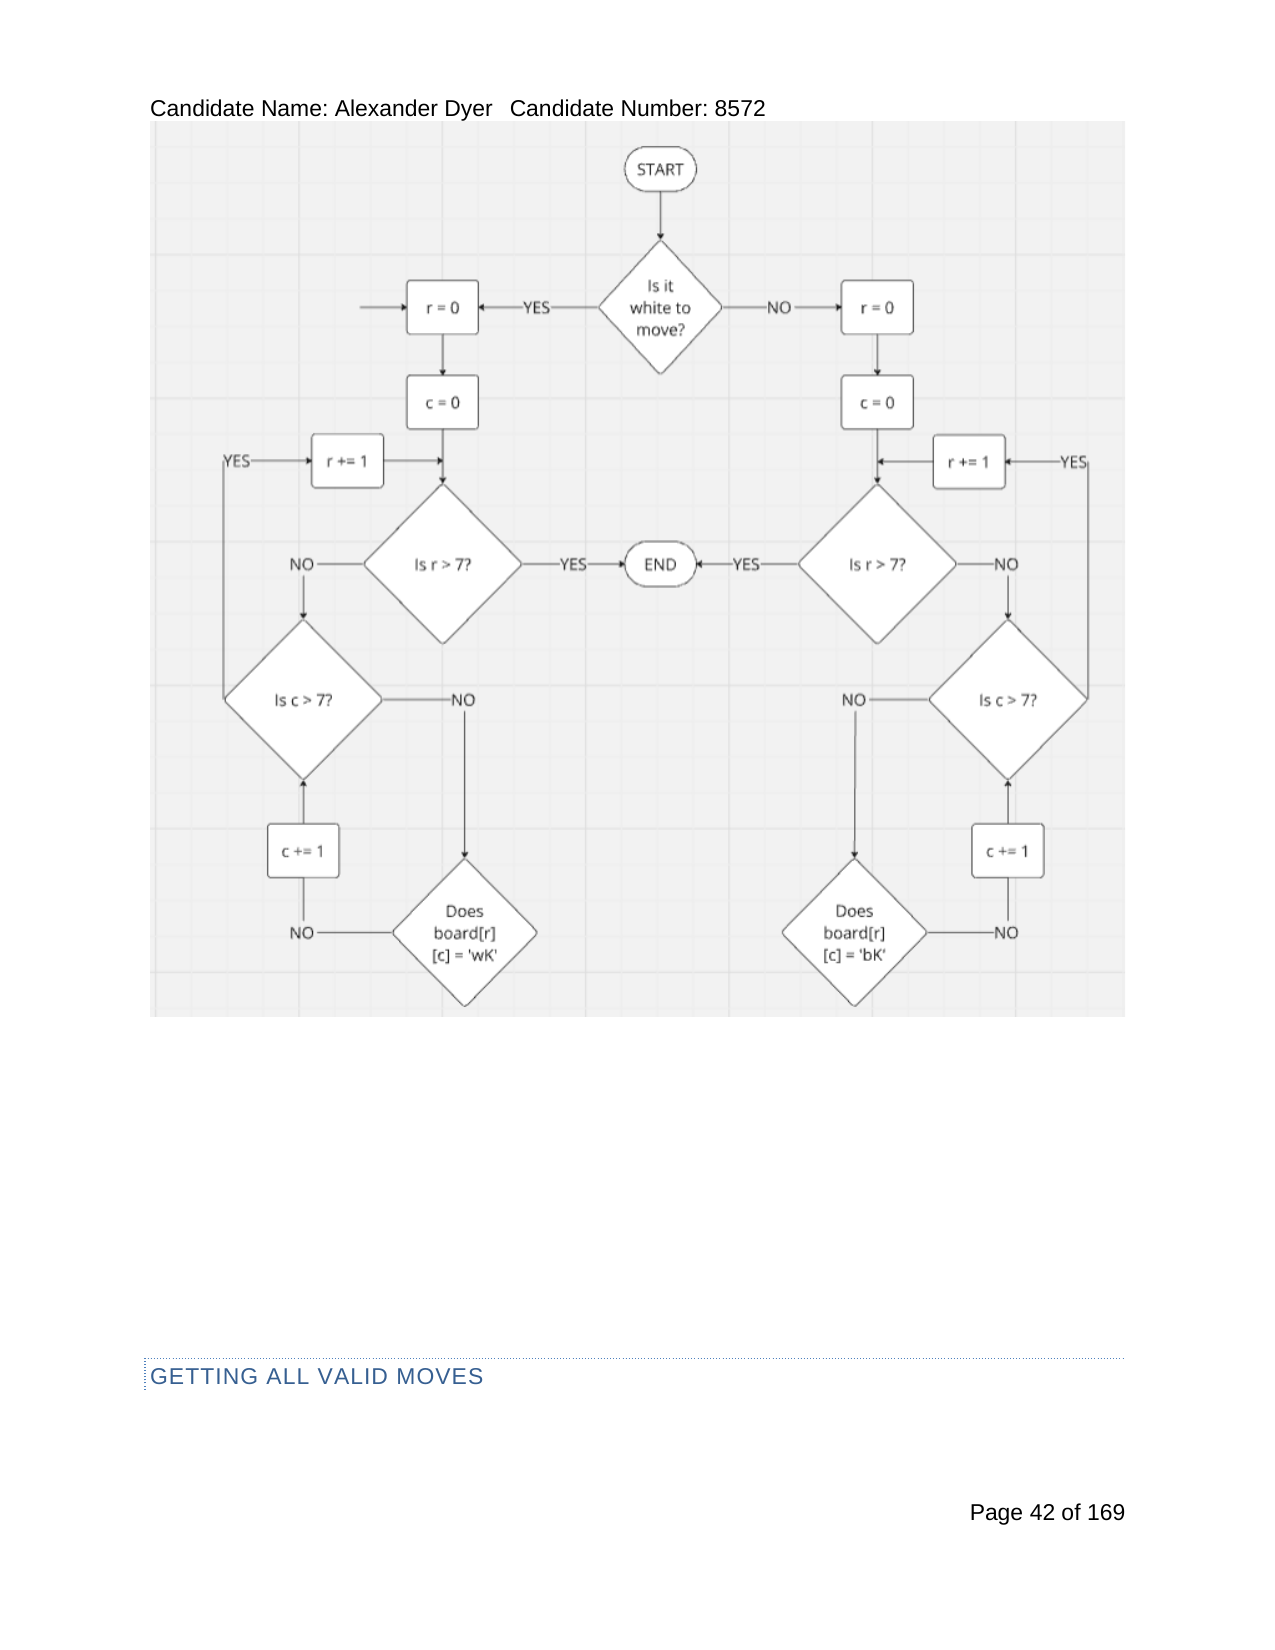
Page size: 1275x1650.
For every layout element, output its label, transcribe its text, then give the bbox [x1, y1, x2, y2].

subtitle Getting All Valid Moves [144, 1358, 1125, 1390]
picture [150, 121, 1125, 1017]
